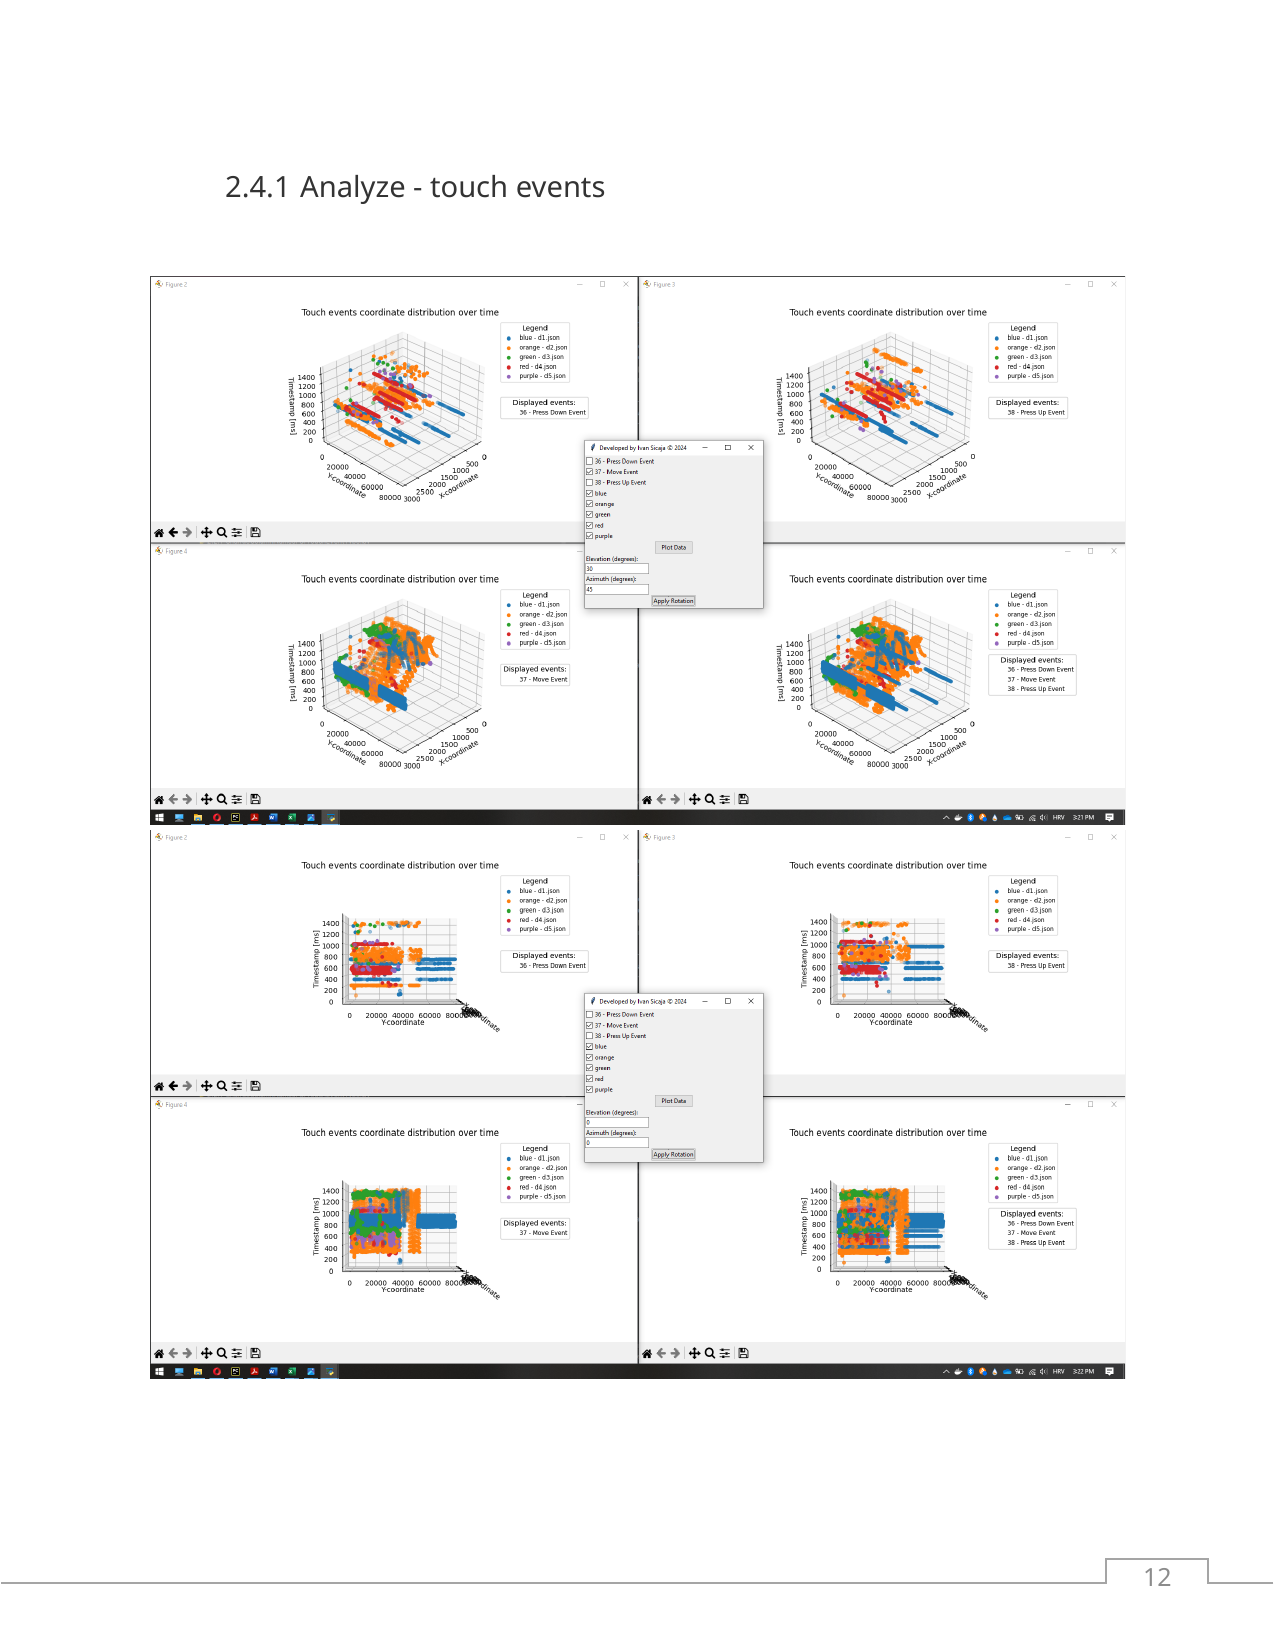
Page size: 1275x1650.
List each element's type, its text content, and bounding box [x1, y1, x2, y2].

picture [150, 276, 1125, 825]
subtitle Analyze - touch events [225, 167, 1125, 206]
picture [150, 830, 1125, 1379]
